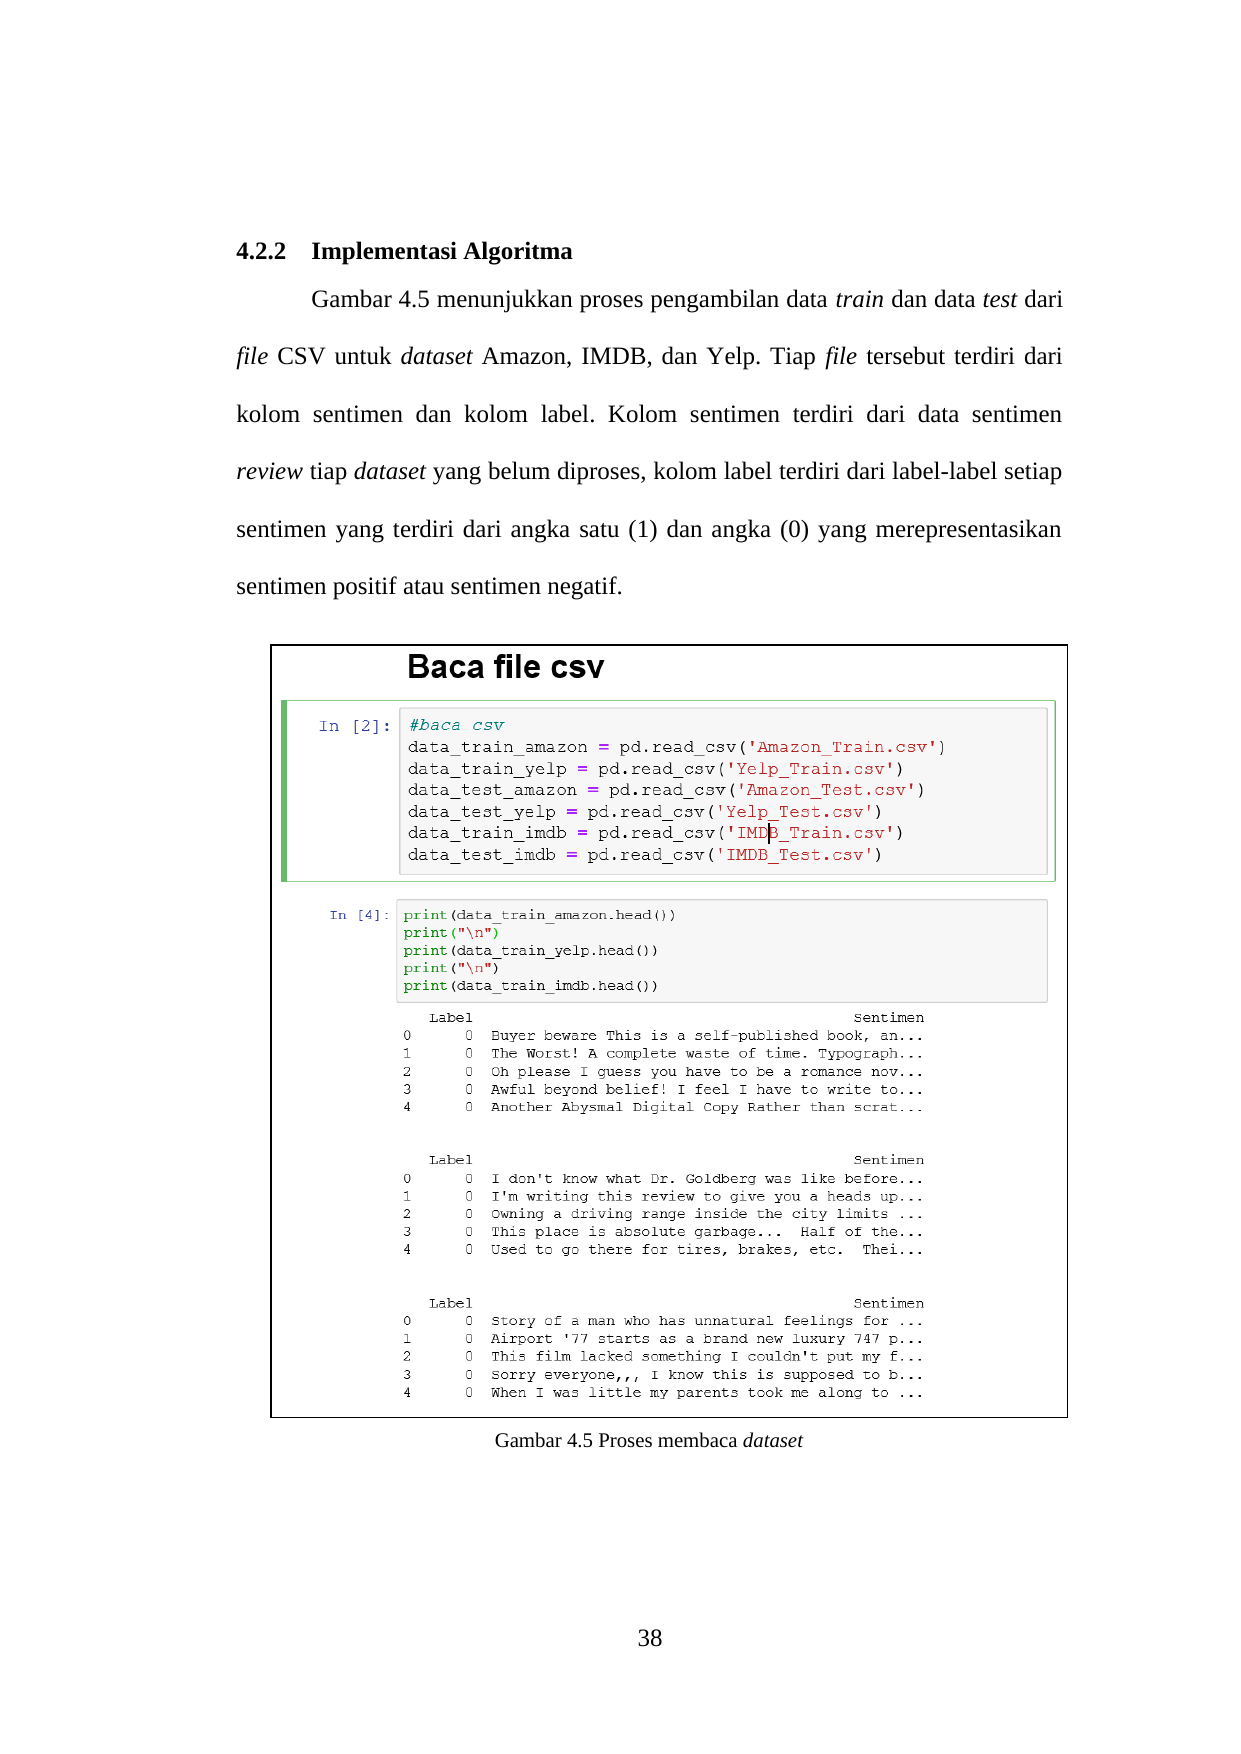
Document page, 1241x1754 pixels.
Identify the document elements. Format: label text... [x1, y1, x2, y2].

picture [272, 647, 1067, 888]
text Gambar 4.5 menunjukkan proses pengambilan data train dan data test dari file CSV untuk dataset Amazon, IMDB, dan Yelp. Tiap file tersebut terdiri dari kolom sentimen dan kolom label. Kolom sentimen terdiri dari data sentimen review tiap dataset yang belum diproses, kolom label terdiri dari label-label setiap sentimen yang terdiri dari angka satu (1) dan angka (0) yang merepresentasikan sentimen positif atau sentimen negatif. [236, 284, 1063, 600]
text 4.2.2 Implementasi Algoritma [236, 236, 1063, 265]
picture [317, 892, 1057, 1414]
